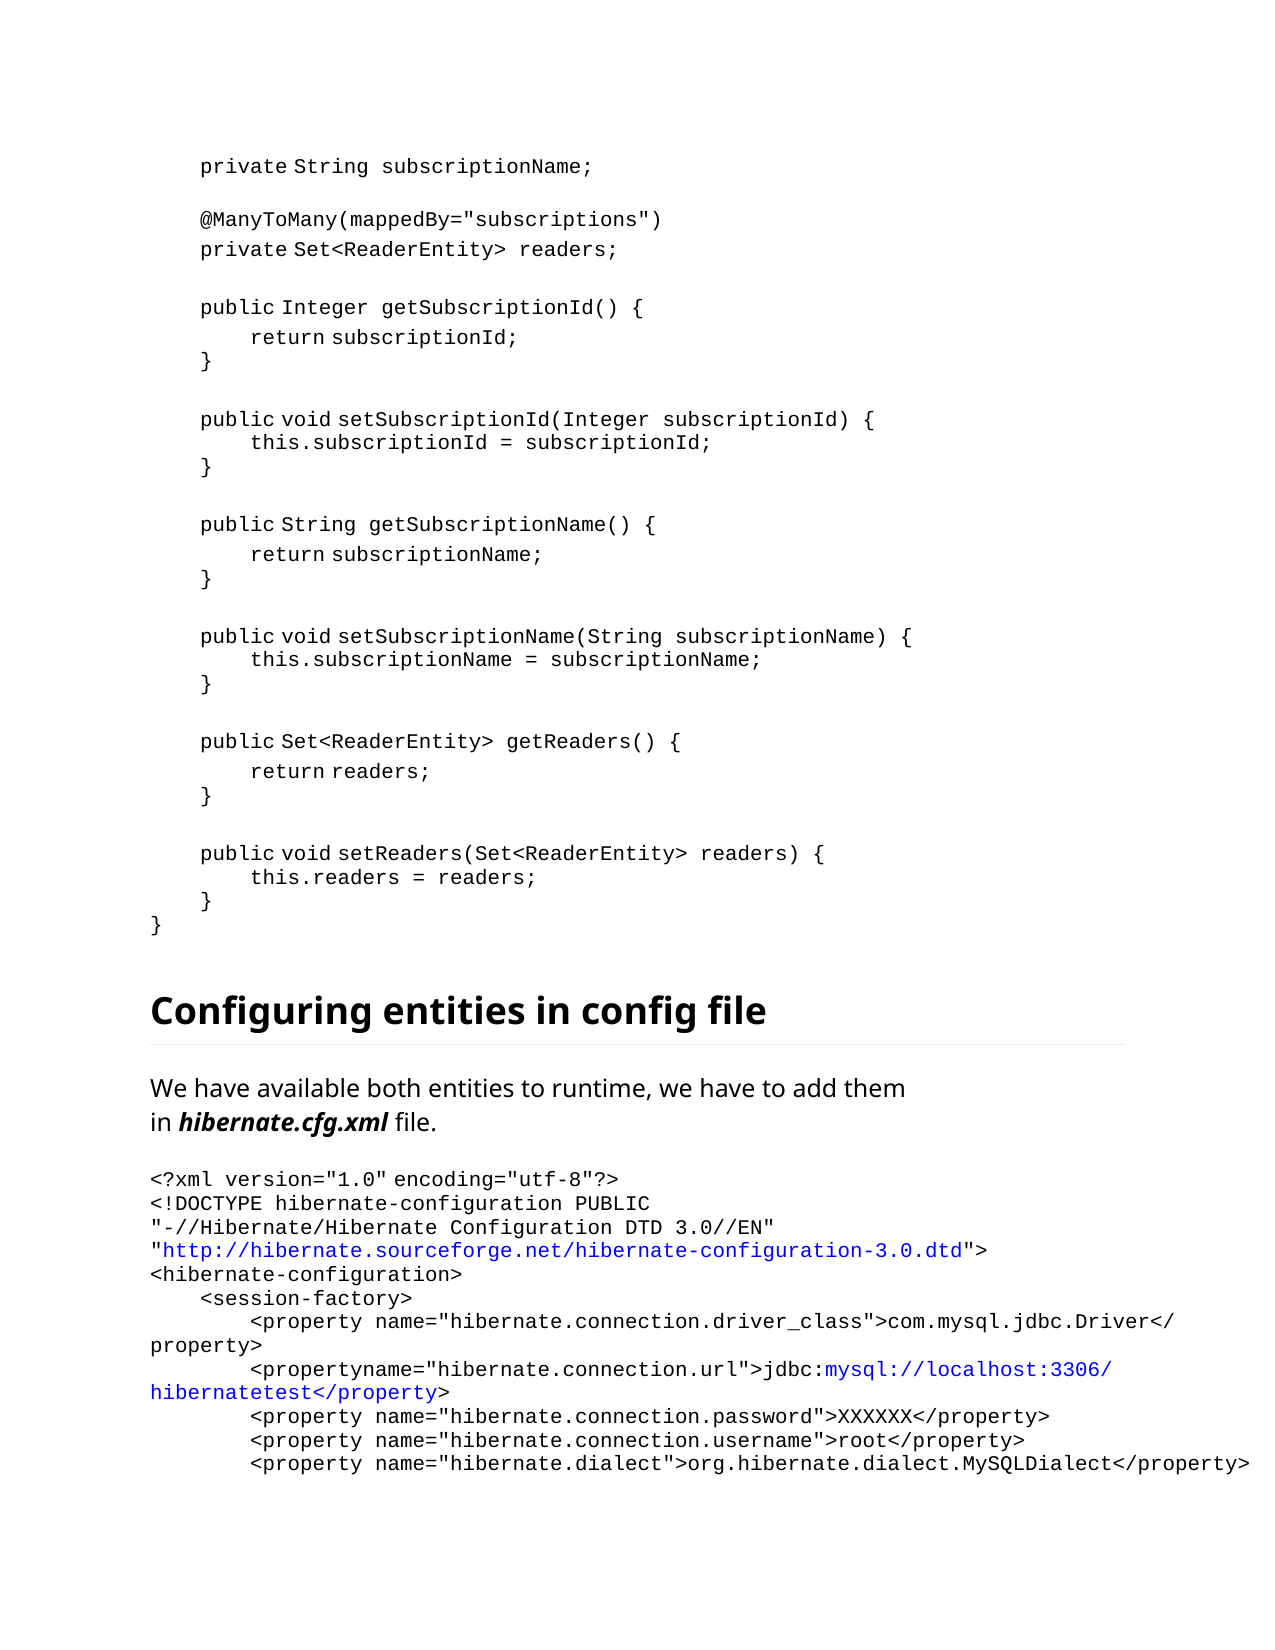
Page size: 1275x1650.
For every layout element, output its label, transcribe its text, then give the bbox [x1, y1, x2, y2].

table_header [150, 150, 1275, 938]
text We have available both entities to runtime, we have to add them in hibernate.cfg.xml file. [150, 1070, 1125, 1138]
text Configuring entities in config file [150, 984, 1125, 1044]
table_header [150, 1164, 1275, 1477]
